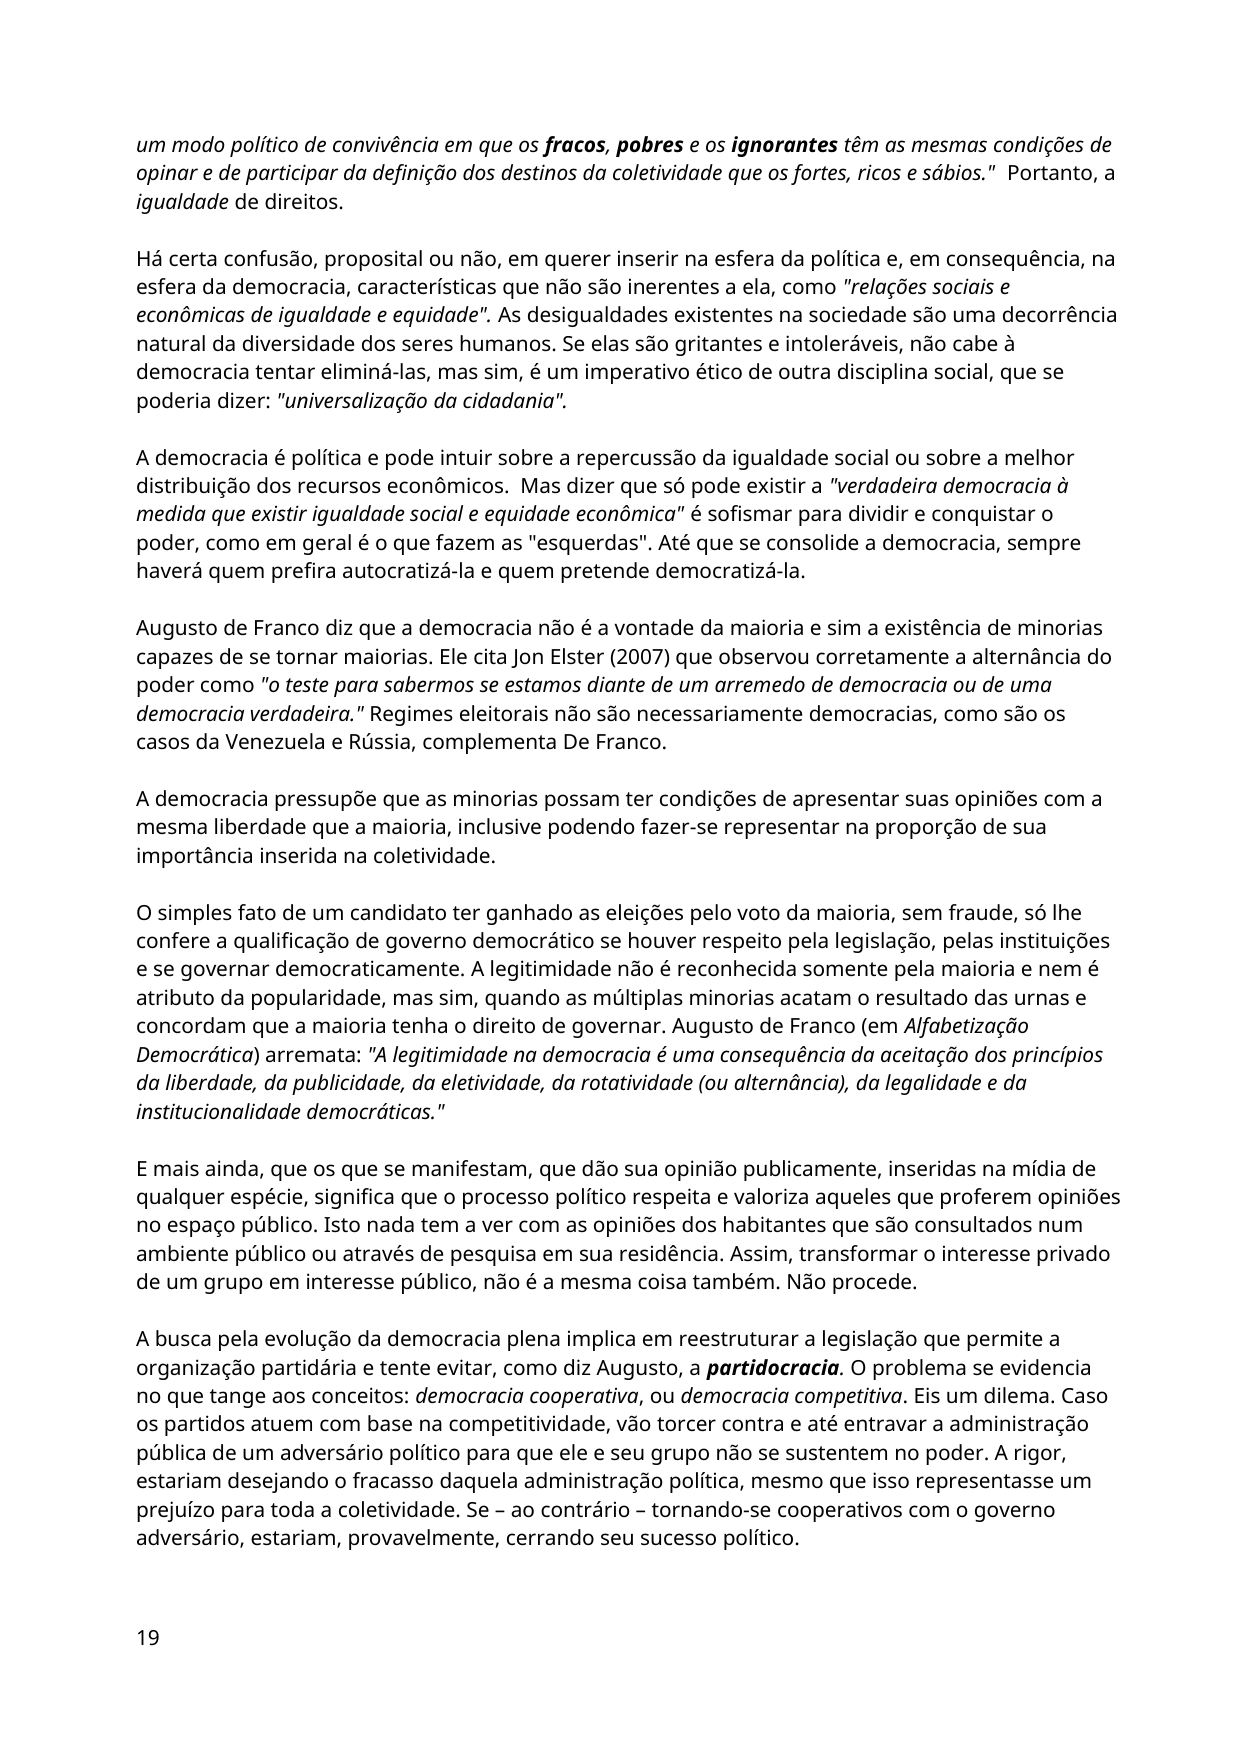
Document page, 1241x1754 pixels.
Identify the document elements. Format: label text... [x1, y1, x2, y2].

text A democracia pressupõe que as minorias possam ter condições de apresentar suas opiniões com a mesma liberdade que a maioria, inclusive podendo fazer-se representar na proporção de sua importância inserida na coletividade. [136, 784, 1122, 869]
text E mais ainda, que os que se manifestam, que dão sua opinião publicamente, inseridas na mídia de qualquer espécie, significa que o processo político respeita e valoriza aqueles que proferem opiniões no espaço público. Isto nada tem a ver com as opiniões dos habitantes que são consultados num ambiente público ou através de pesquisa em sua residência. Assim, transformar o interesse privado de um grupo em interesse público, não é a mesma coisa também. Não procede. [136, 1154, 1122, 1296]
text Augusto de Franco diz que a democracia não é a vontade da maioria e sim a existência de minorias capazes de se tornar maiorias. Ele cita Jon Elster (2007) que observou corretamente a alternância do poder como "o teste para sabermos se estamos diante de um arremedo de democracia ou de uma democracia verdadeira." Regimes eleitorais não são necessariamente democracias, como são os casos da Venezuela e Rússia, complementa De Franco. [136, 613, 1122, 756]
text O simples fato de um candidato ter ganhado as eleições pelo voto da maioria, sem fraude, só lhe confere a qualificação de governo democrático se houver respeito pela legislação, pelas instituições e se governar democraticamente. A legitimidade não é reconhecida somente pela maioria e nem é atributo da popularidade, mas sim, quando as múltiplas minorias acatam o resultado das urnas e concordam que a maioria tenha o direito de governar. Augusto de Franco (em Alfabetização Democrática) arremata: "A legitimidade na democracia é uma consequência da aceitação dos princípios da liberdade, da publicidade, da eletividade, da rotatividade (ou alternância), da legalidade e da institucionalidade democráticas." [136, 898, 1122, 1125]
text A democracia é política e pode intuir sobre a repercussão da igualdade social ou sobre a melhor distribuição dos recursos econômicos. Mas dizer que só pode existir a "verdadeira democracia à medida que existir igualdade social e equidade econômica" é sofismar para dividir e conquistar o poder, como em geral é o que fazem as "esquerdas". Até que se consolide a democracia, sempre haverá quem prefira autocratizá-la e quem pretende democratizá-la. [136, 443, 1122, 585]
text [136, 130, 1122, 215]
text Há certa confusão, proposital ou não, em querer inserir na esfera da política e, em consequência, na esfera da democracia, características que não são inerentes a ela, como "relações sociais e econômicas de igualdade e equidade". As desigualdades existentes na sociedade são uma decorrência natural da diversidade dos seres humanos. Se elas são gritantes e intoleráveis, não cabe à democracia tentar eliminá-las, mas sim, é um imperativo ético de outra disciplina social, que se poderia dizer: "universalização da cidadania". [136, 244, 1122, 414]
text A busca pela evolução da democracia plena implica em reestruturar a legislação que permite a organização partidária e tente evitar, como diz Augusto, a partidocracia. O problema se evidencia no que tange aos conceitos: democracia cooperativa, ou democracia competitiva. Eis um dilema. Caso os partidos atuem com base na competitividade, vão torcer contra e até entravar a administração pública de um adversário político para que ele e seu grupo não se sustentem no poder. A rigor, estariam desejando o fracasso daquela administração política, mesmo que isso representasse um prejuízo para toda a coletividade. Se – ao contrário – tornando-se cooperativos com o governo adversário, estariam, provavelmente, cerrando seu sucesso político. [136, 1324, 1122, 1552]
